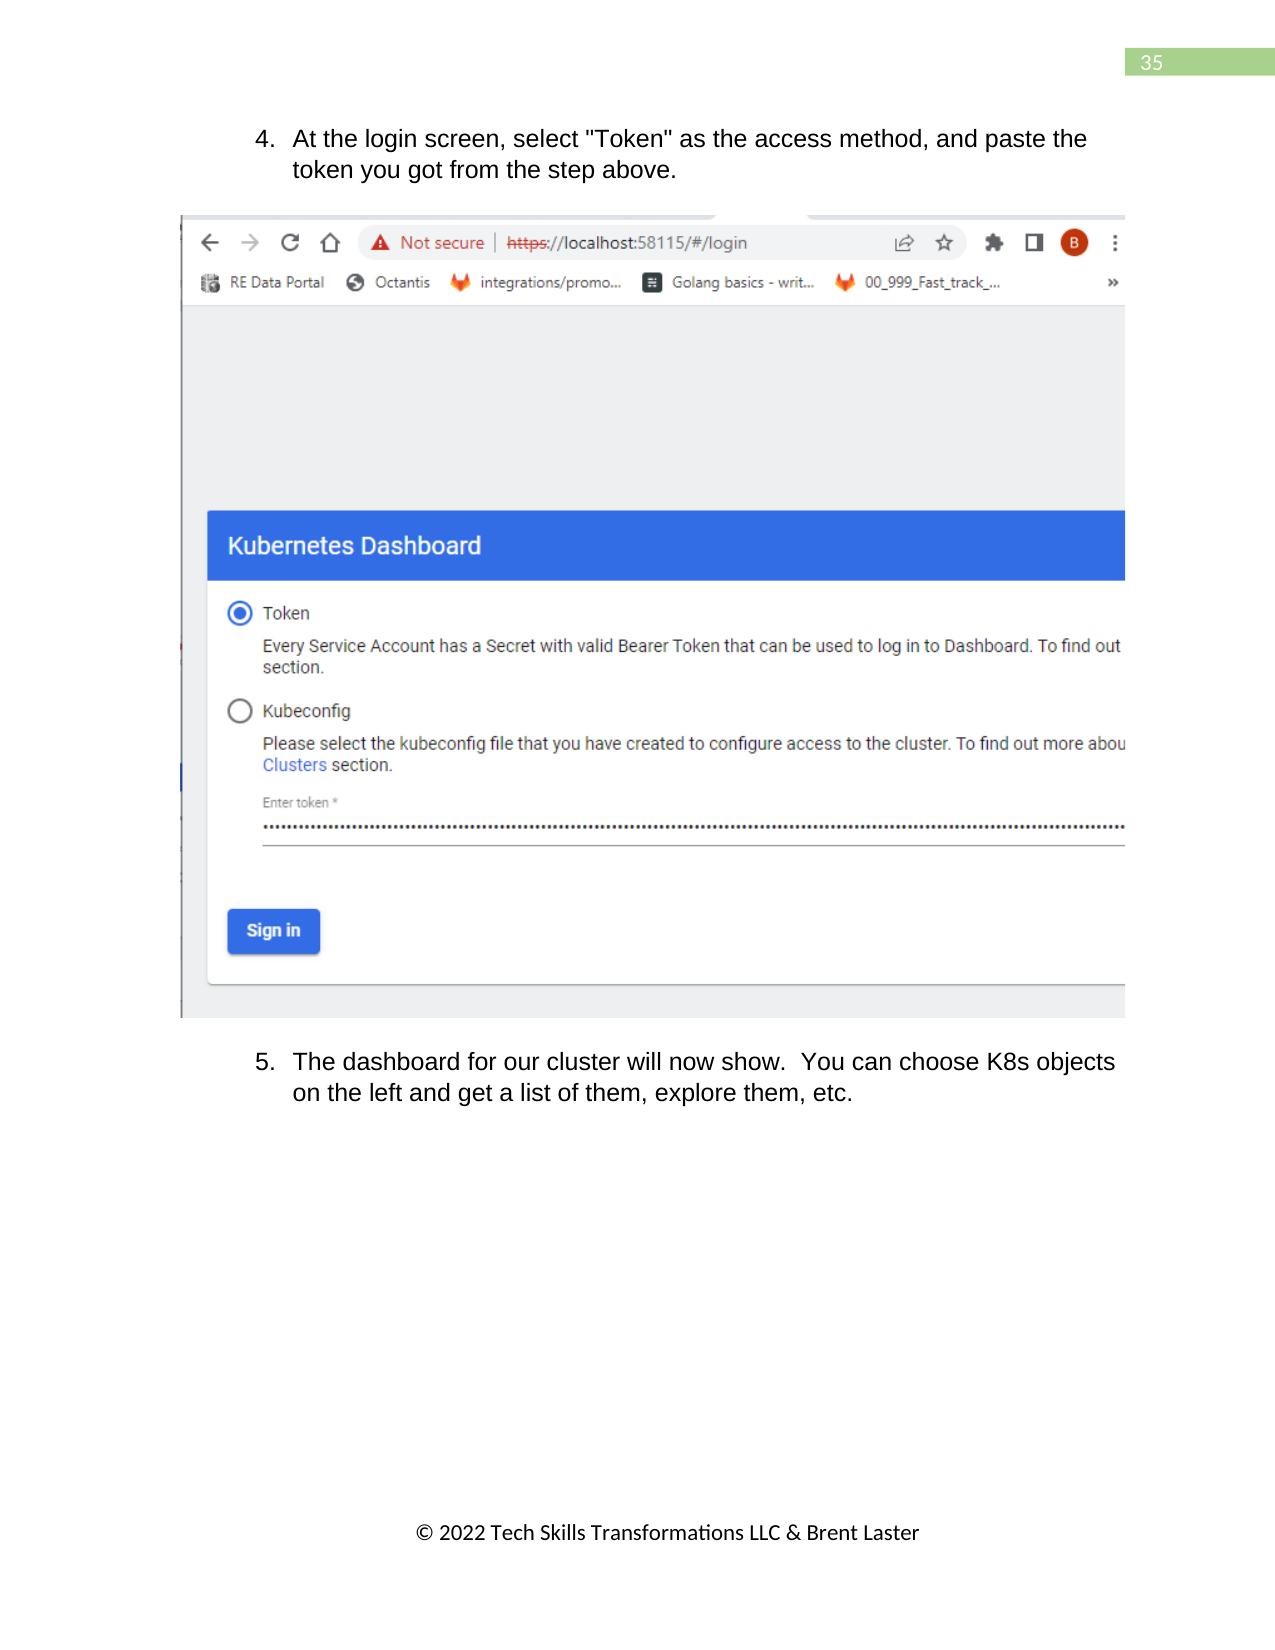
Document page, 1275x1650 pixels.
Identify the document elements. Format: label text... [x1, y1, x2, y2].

list The dashboard for our cluster will now show. You can choose K8s objects on the left and get a list of them, explore them, etc. [255, 1047, 1125, 1106]
list At the login screen, select "Token" as the access method, and paste the token you got from the step above. [255, 124, 1125, 184]
picture [180, 215, 1125, 1018]
